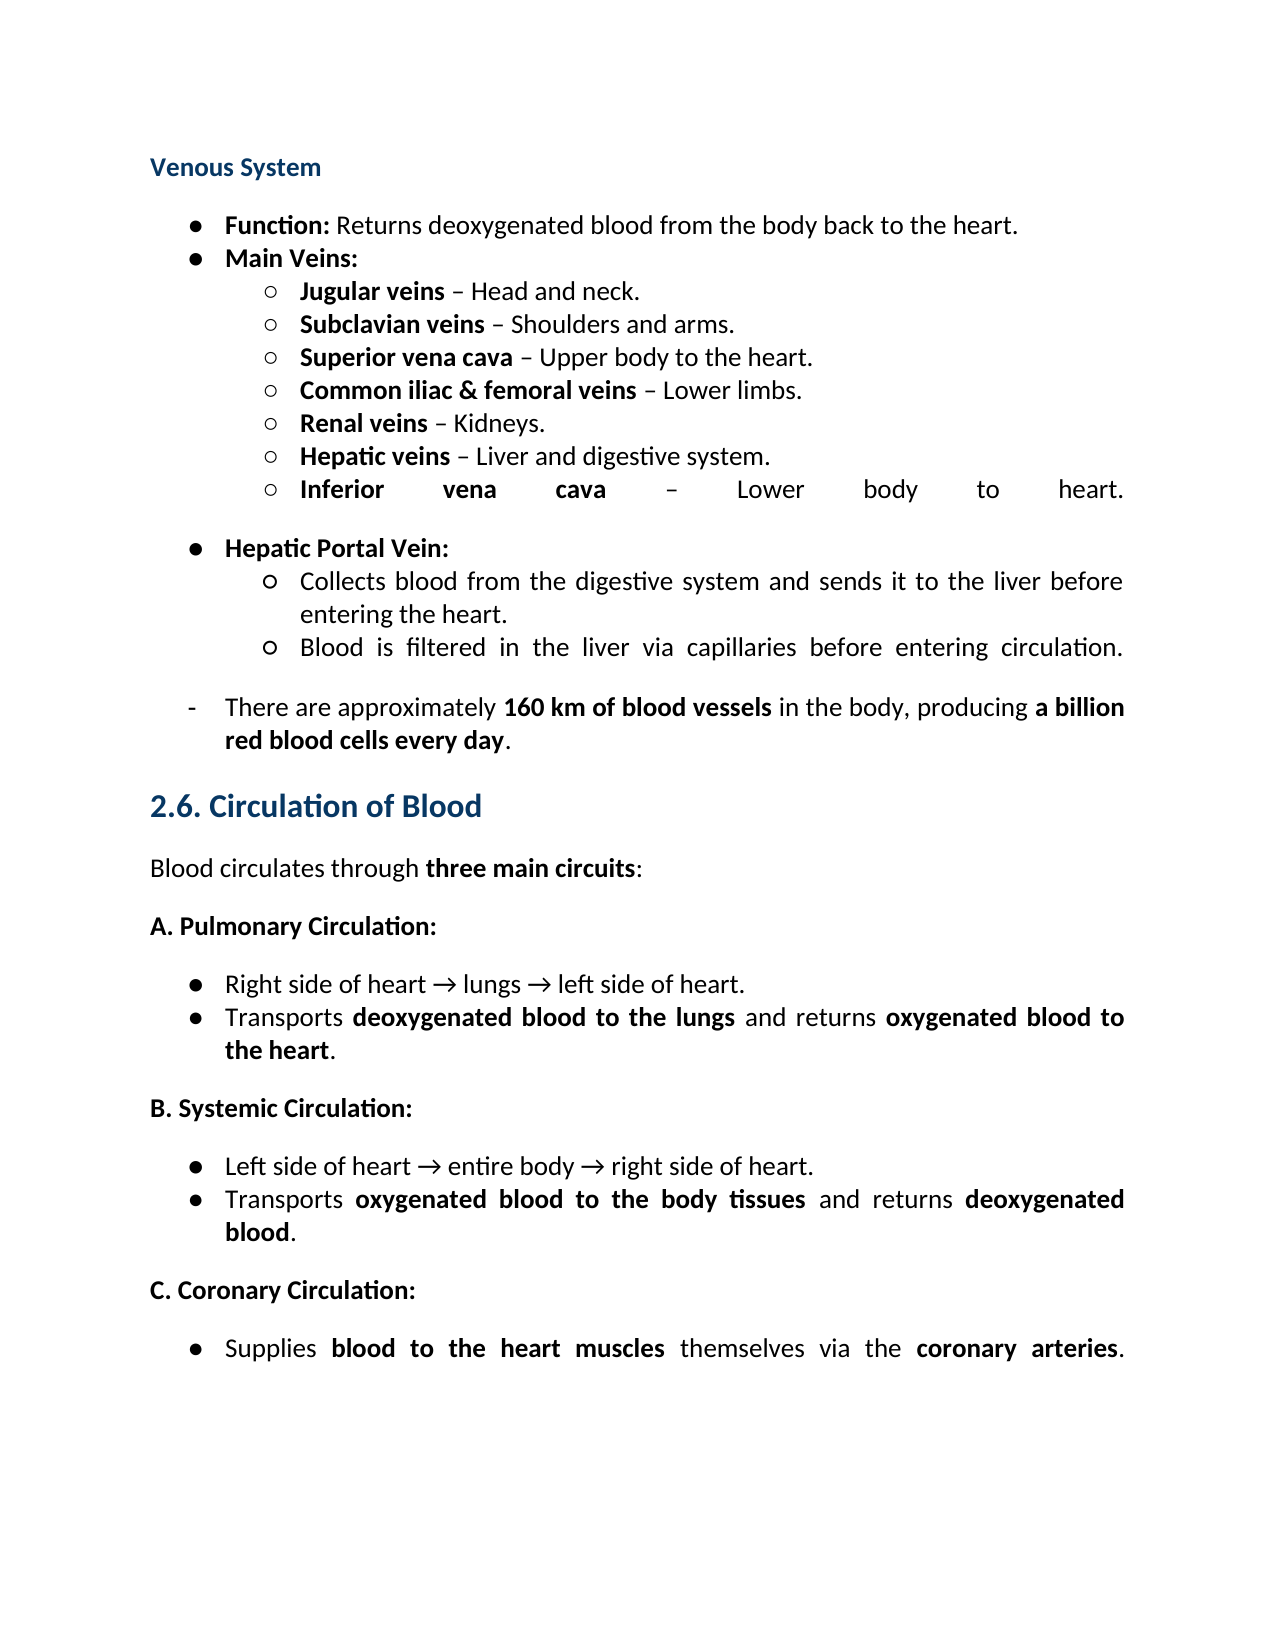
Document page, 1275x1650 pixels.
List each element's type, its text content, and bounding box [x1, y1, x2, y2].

list Main Veins: [187, 241, 1125, 274]
list Right side of heart → lungs → left side of heart. [187, 967, 1125, 1000]
list Function: Returns deoxygenated blood from the body back to the heart. [187, 208, 1125, 241]
list There are approximately 160 km of blood vessels in the body, producing a billion red blood cells every day. [187, 690, 1125, 756]
list Transports deoxygenated blood to the lungs and returns oxygenated blood to the heart. [187, 1000, 1125, 1066]
list Common iliac & femoral veins – Lower limbs. [262, 373, 1125, 406]
subtitle A. Pulmonary Circulation: [150, 909, 1125, 942]
list Hepatic veins – Liver and digestive system. [262, 439, 1125, 472]
list Supplies blood to the heart muscles themselves via the coronary arteries. [187, 1331, 1125, 1391]
list Inferior vena cava – Lower body to heart. [262, 472, 1125, 532]
subtitle C. Coronary Circulation: [150, 1273, 1125, 1306]
list Renal veins – Kidneys. [262, 406, 1125, 439]
list Hepatic Portal Vein: [187, 532, 1125, 564]
subtitle B. Systemic Circulation: [150, 1091, 1125, 1124]
subtitle 2.6. Circulation of Blood [150, 785, 1125, 826]
list Superior vena cava – Upper body to the heart. [262, 340, 1125, 373]
list Collects blood from the digestive system and sends it to the liver before entering the heart. [262, 564, 1125, 631]
subtitle Venous System [150, 150, 1125, 183]
list Left side of heart → entire body → right side of heart. [187, 1149, 1125, 1182]
list Jugular veins – Head and neck. [262, 274, 1125, 307]
list Subclavian veins – Shoulders and arms. [262, 307, 1125, 340]
list Blood is filtered in the liver via capillaries before entering circulation. [262, 631, 1125, 690]
text Blood circulates through three main circuits: [150, 851, 1125, 884]
list Transports oxygenated blood to the body tissues and returns deoxygenated blood. [187, 1182, 1125, 1248]
